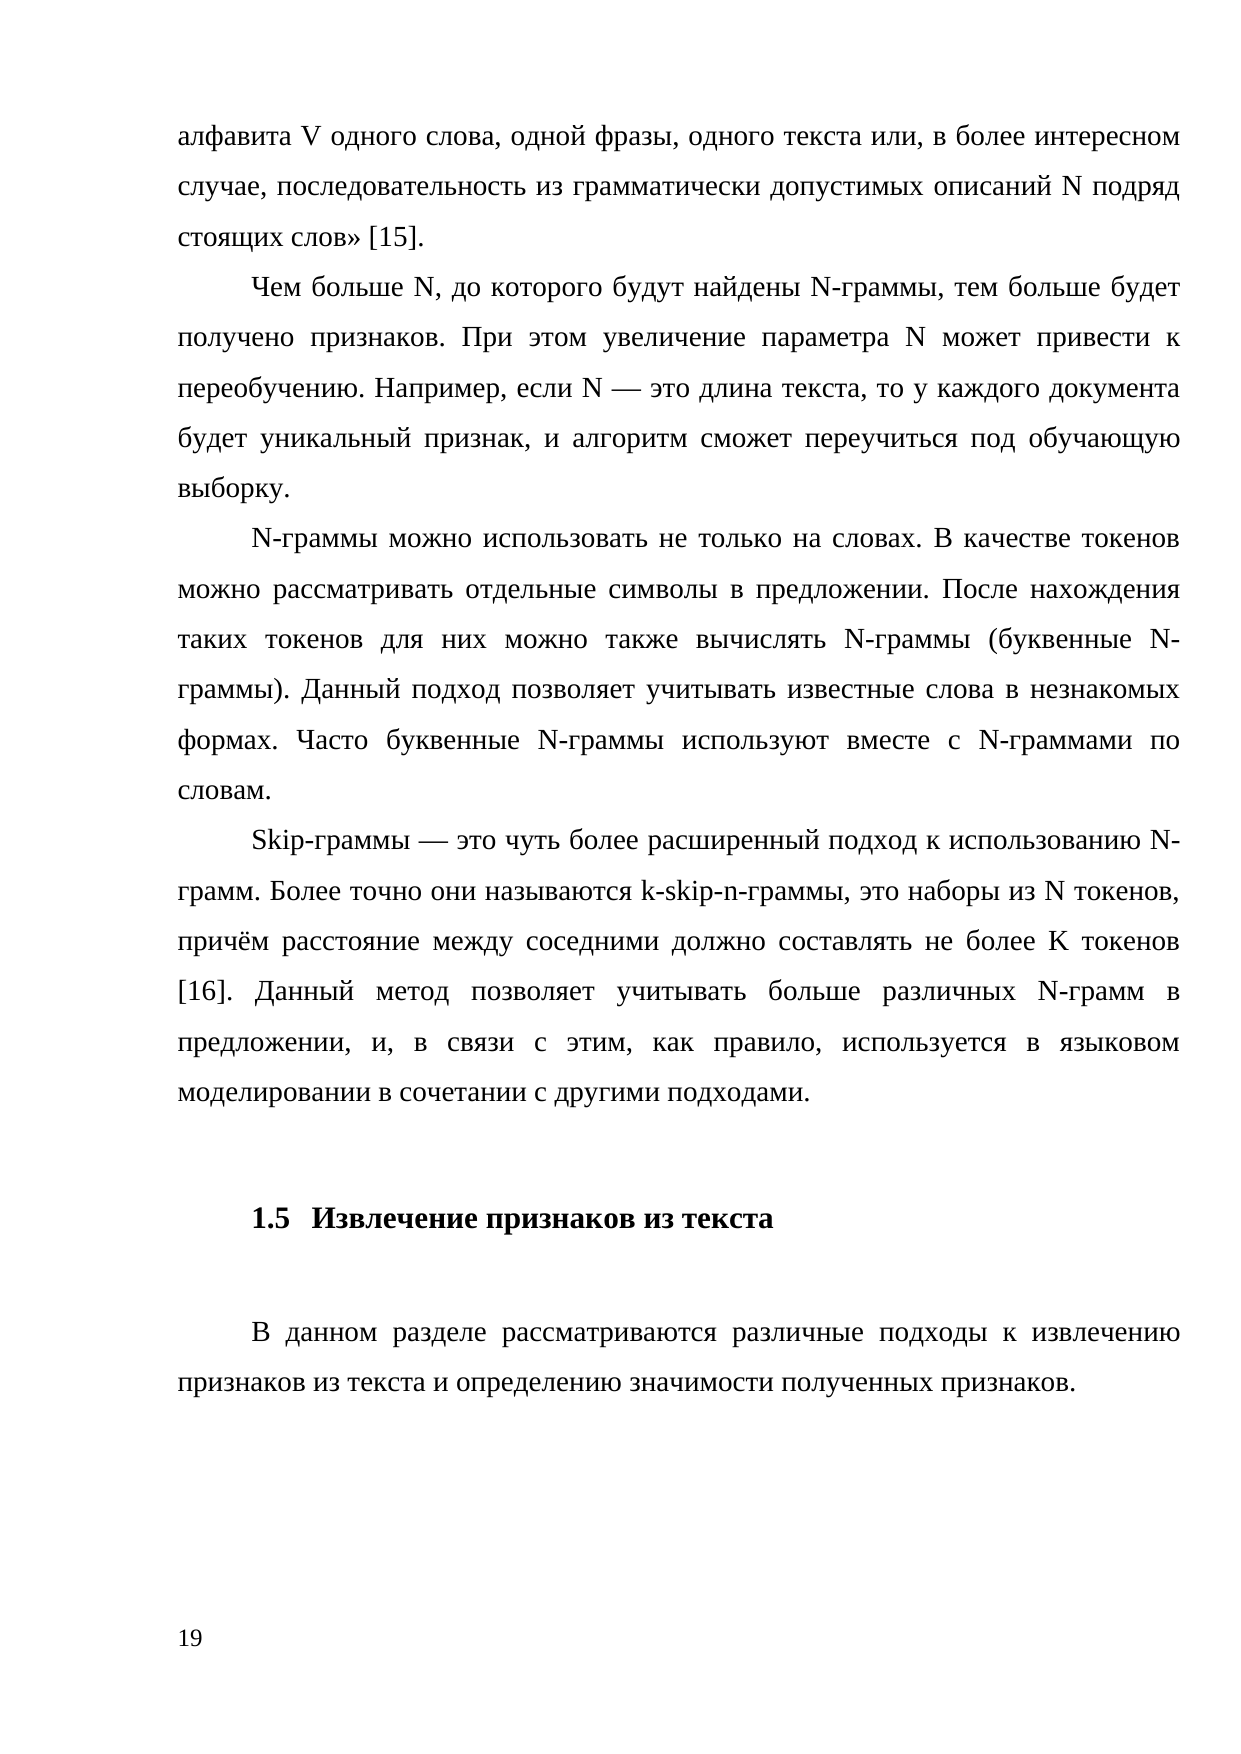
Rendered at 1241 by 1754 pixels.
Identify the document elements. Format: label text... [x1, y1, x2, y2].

subtitle Извлечение признаков из текста [251, 1200, 1181, 1236]
text Skip-граммы — это чуть более расширенный подход к использованию N-грамм. Более точно они называются k-skip-n-граммы, это наборы из N токенов, причём расстояние между соседними должно составлять не более K токенов [16]. Данный метод позволяет учитывать больше различных N-грамм в предложении, и, в связи с этим, как правило, используется в языковом моделировании в сочетании с другими подходами. [177, 822, 1181, 1108]
text N-граммы можно использовать не только на словах. В качестве токенов можно рассматривать отдельные символы в предложении. После нахождения таких токенов для них можно также вычислять N-граммы (буквенные N-граммы). Данный подход позволяет учитывать известные слова в незнакомых формах. Часто буквенные N-граммы используют вместе с N-граммами по словам. [177, 521, 1181, 806]
text В данном разделе рассматриваются различные подходы к извлечению признаков из текста и определению значимости полученных признаков. [177, 1314, 1181, 1398]
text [177, 118, 1181, 252]
text Чем больше N, до которого будут найдены N-граммы, тем больше будет получено признаков. При этом увеличение параметра N может привести к переобучению. Например, если N — это длина текста, то у каждого документа будет уникальный признак, и алгоритм сможет переучиться под обучающую выборку. [177, 269, 1181, 504]
